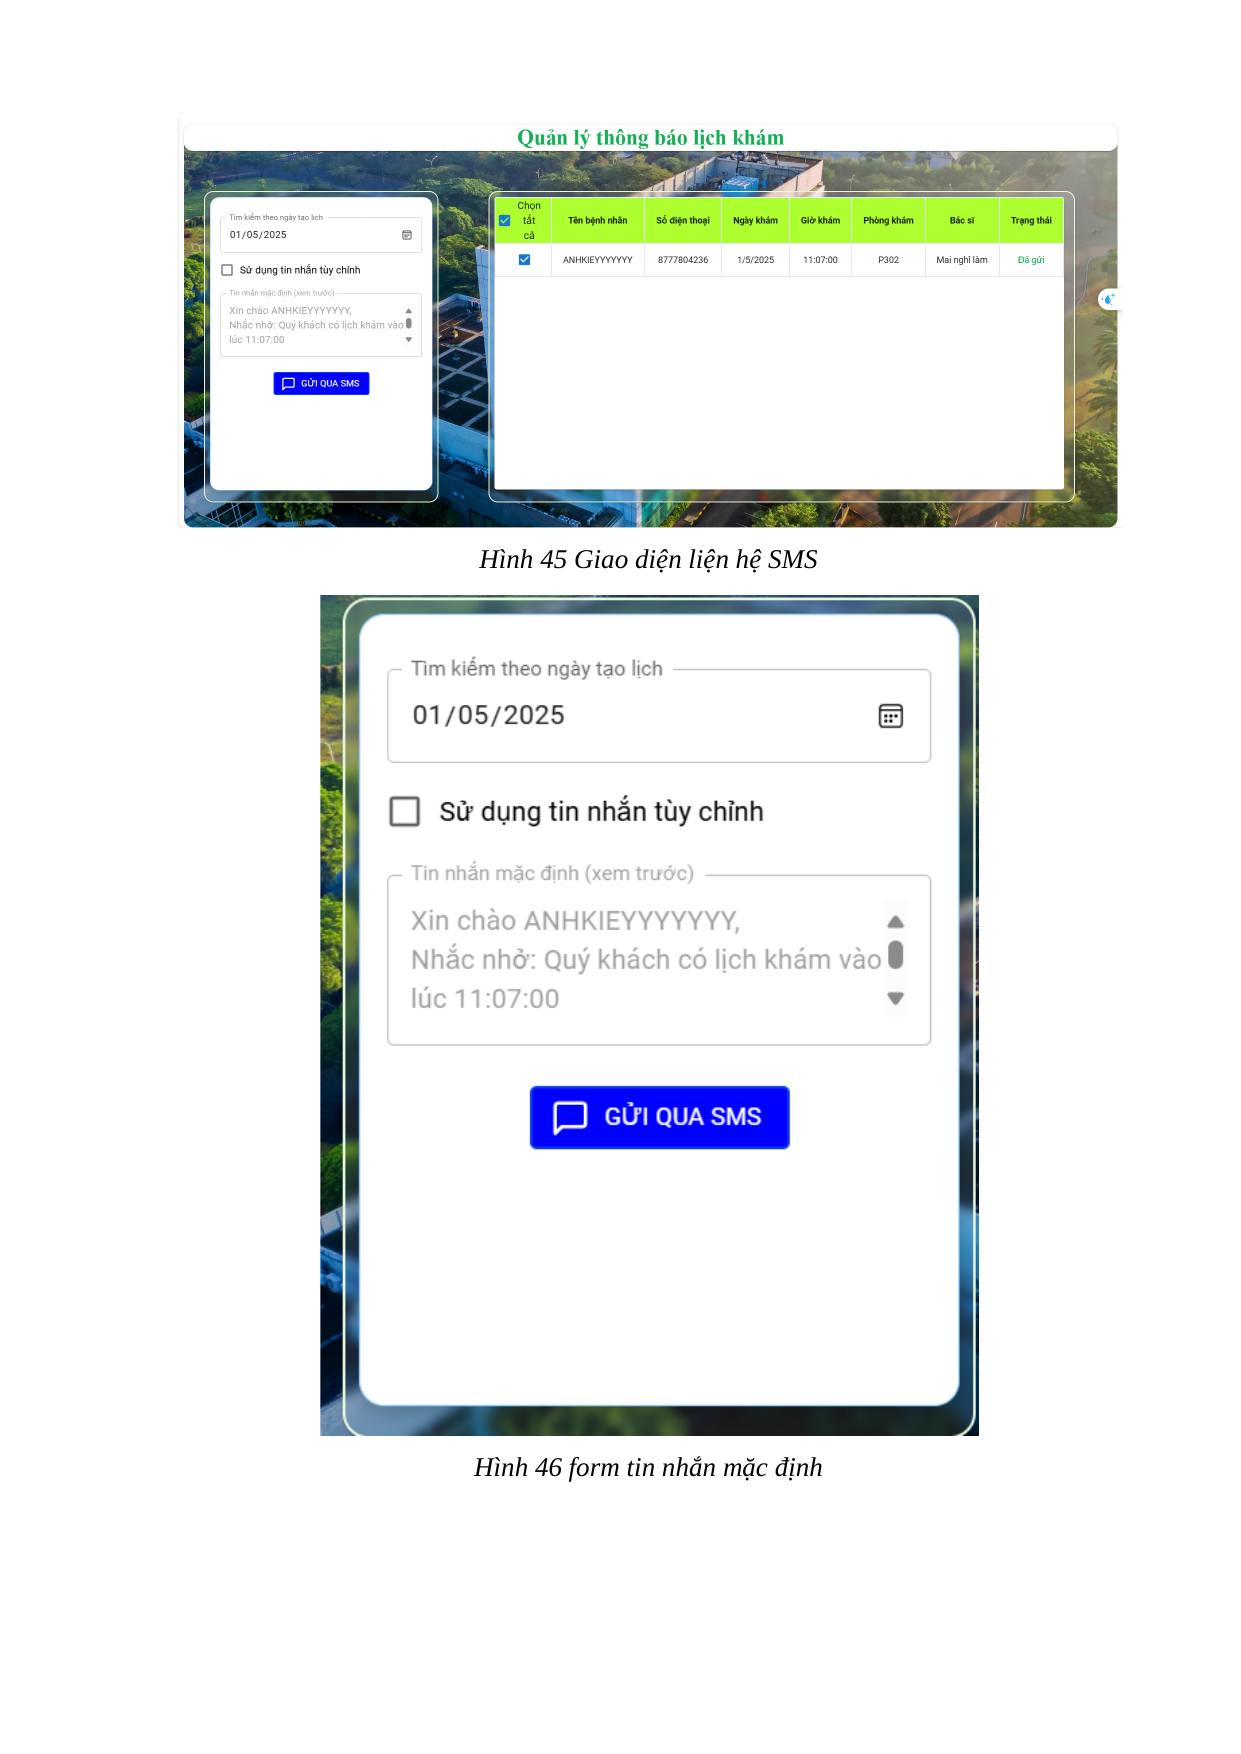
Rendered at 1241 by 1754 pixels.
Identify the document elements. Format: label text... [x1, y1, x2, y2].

text Hình 46 form tin nhắn mặc định [177, 1451, 1122, 1482]
picture [320, 595, 979, 1436]
text Hình 45 Giao diện liện hệ SMS [177, 543, 1122, 575]
picture [177, 118, 1123, 528]
